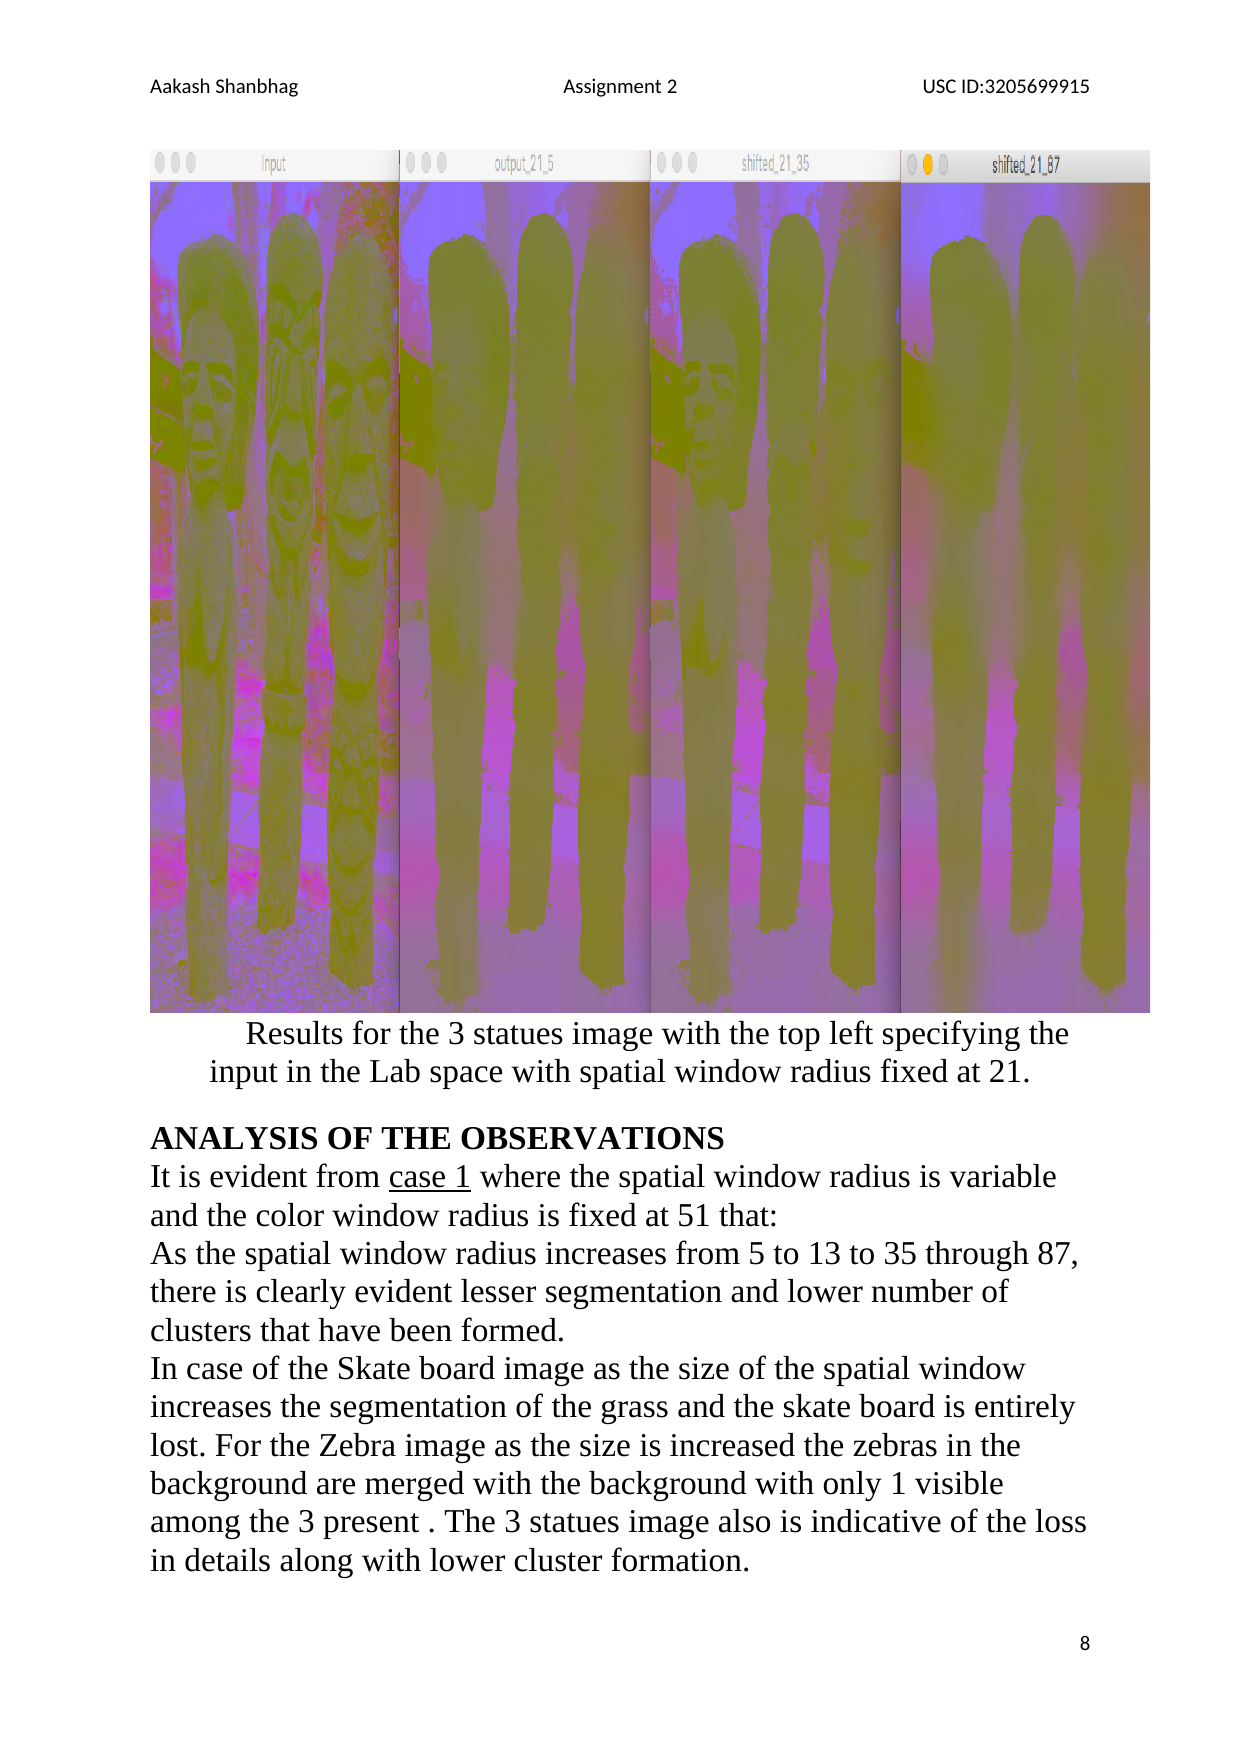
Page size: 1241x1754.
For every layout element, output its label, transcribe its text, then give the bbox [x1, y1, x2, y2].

text ANALYSIS OF THE OBSERVATIONS [150, 1118, 1090, 1157]
text It is evident from case 1 where the spatial window radius is variable and the color window radius is fixed at 51 that: [150, 1157, 1090, 1233]
picture [150, 150, 1151, 1013]
text As the spatial window radius increases from 5 to 13 to 35 through 87, there is clearly evident lesser segmentation and lower number of clusters that have been formed. [150, 1233, 1090, 1348]
text In case of the Skate board image as the size of the spatial window increases the segmentation of the grass and the skate board is entirely lost. For the Zebra image as the size is increased the zebras in the background are merged with the background with only 1 visible among the 3 present . The 3 statues image also is indicative of the loss in details along with lower cluster formation. [150, 1348, 1090, 1578]
